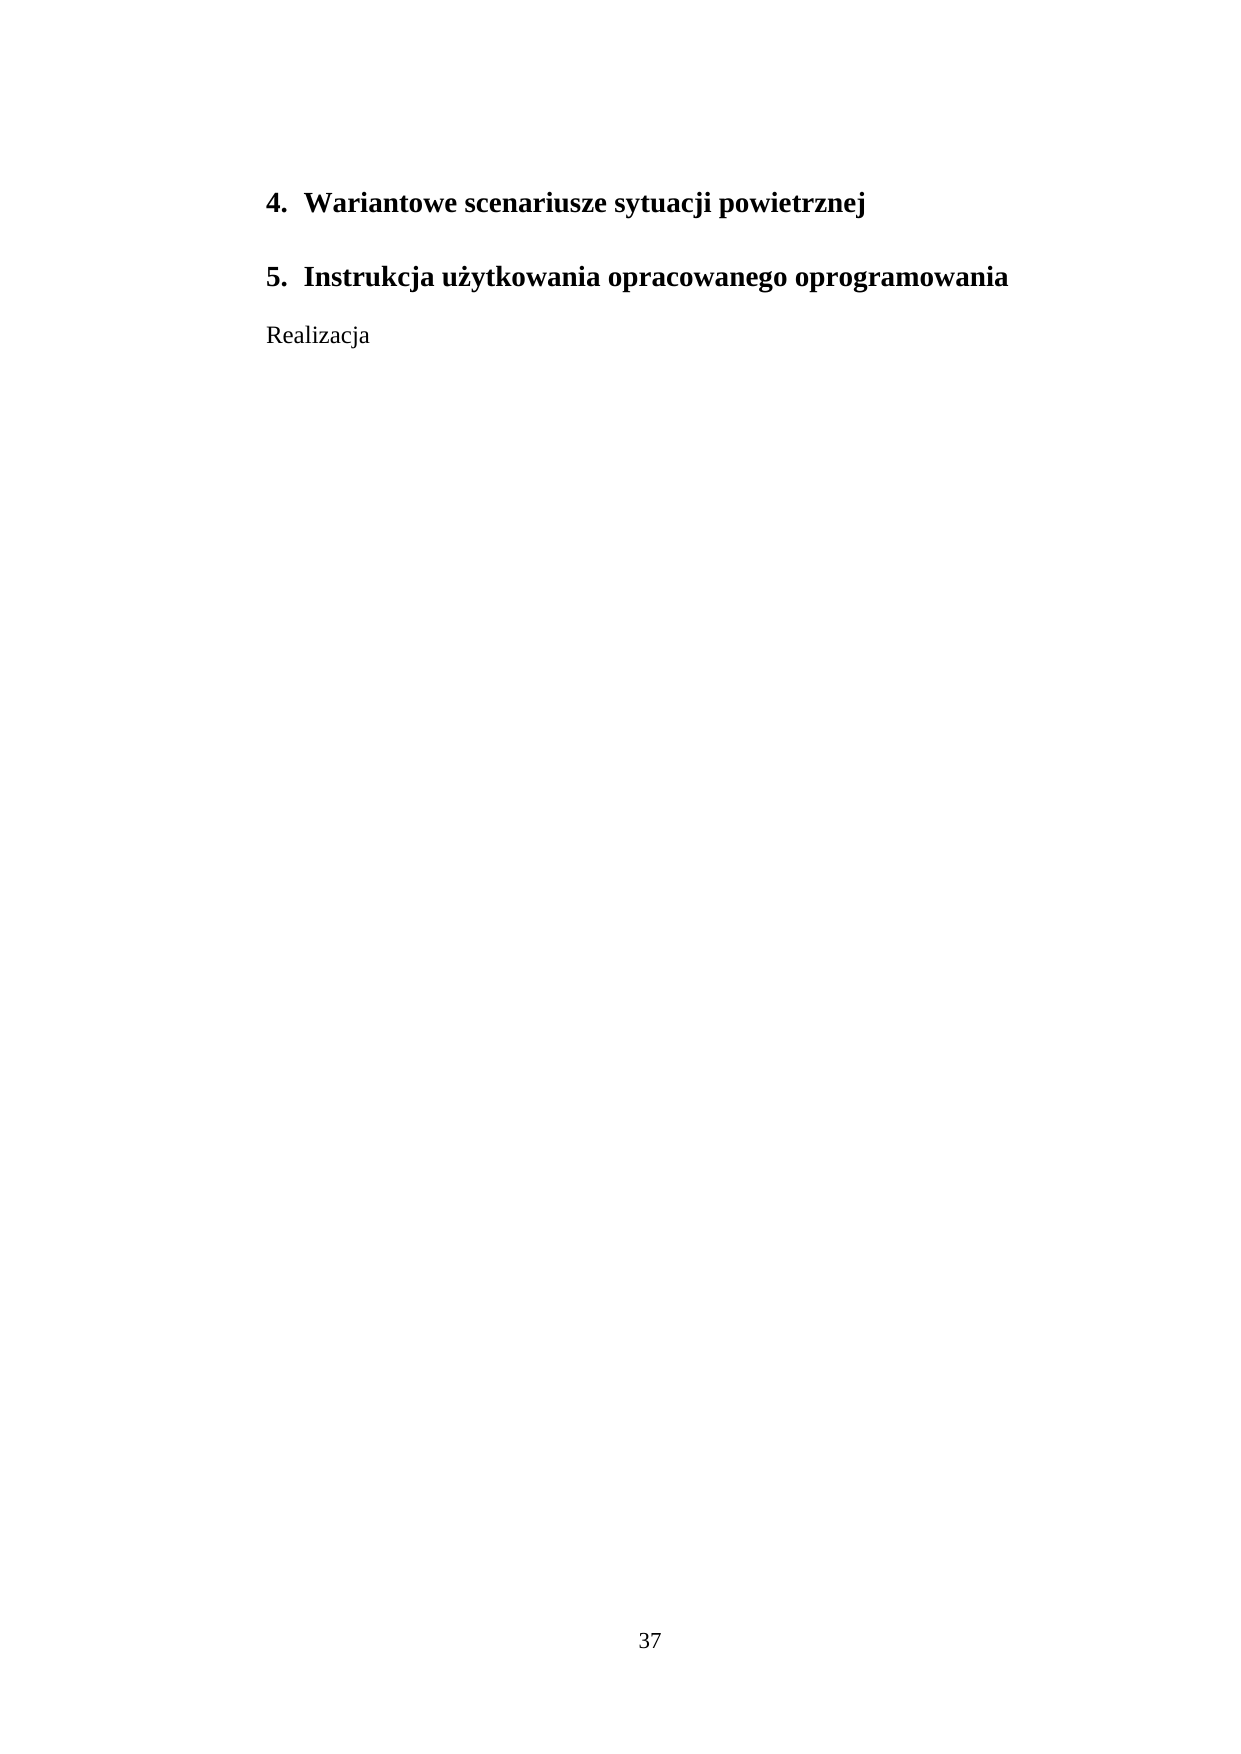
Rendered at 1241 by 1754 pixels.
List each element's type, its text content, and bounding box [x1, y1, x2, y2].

subtitle Instrukcja użytkowania opracowanego oprogramowania [266, 259, 1092, 292]
subtitle Wariantowe scenariusze sytuacji powietrznej [266, 185, 1092, 219]
text Realizacja [207, 320, 1092, 349]
